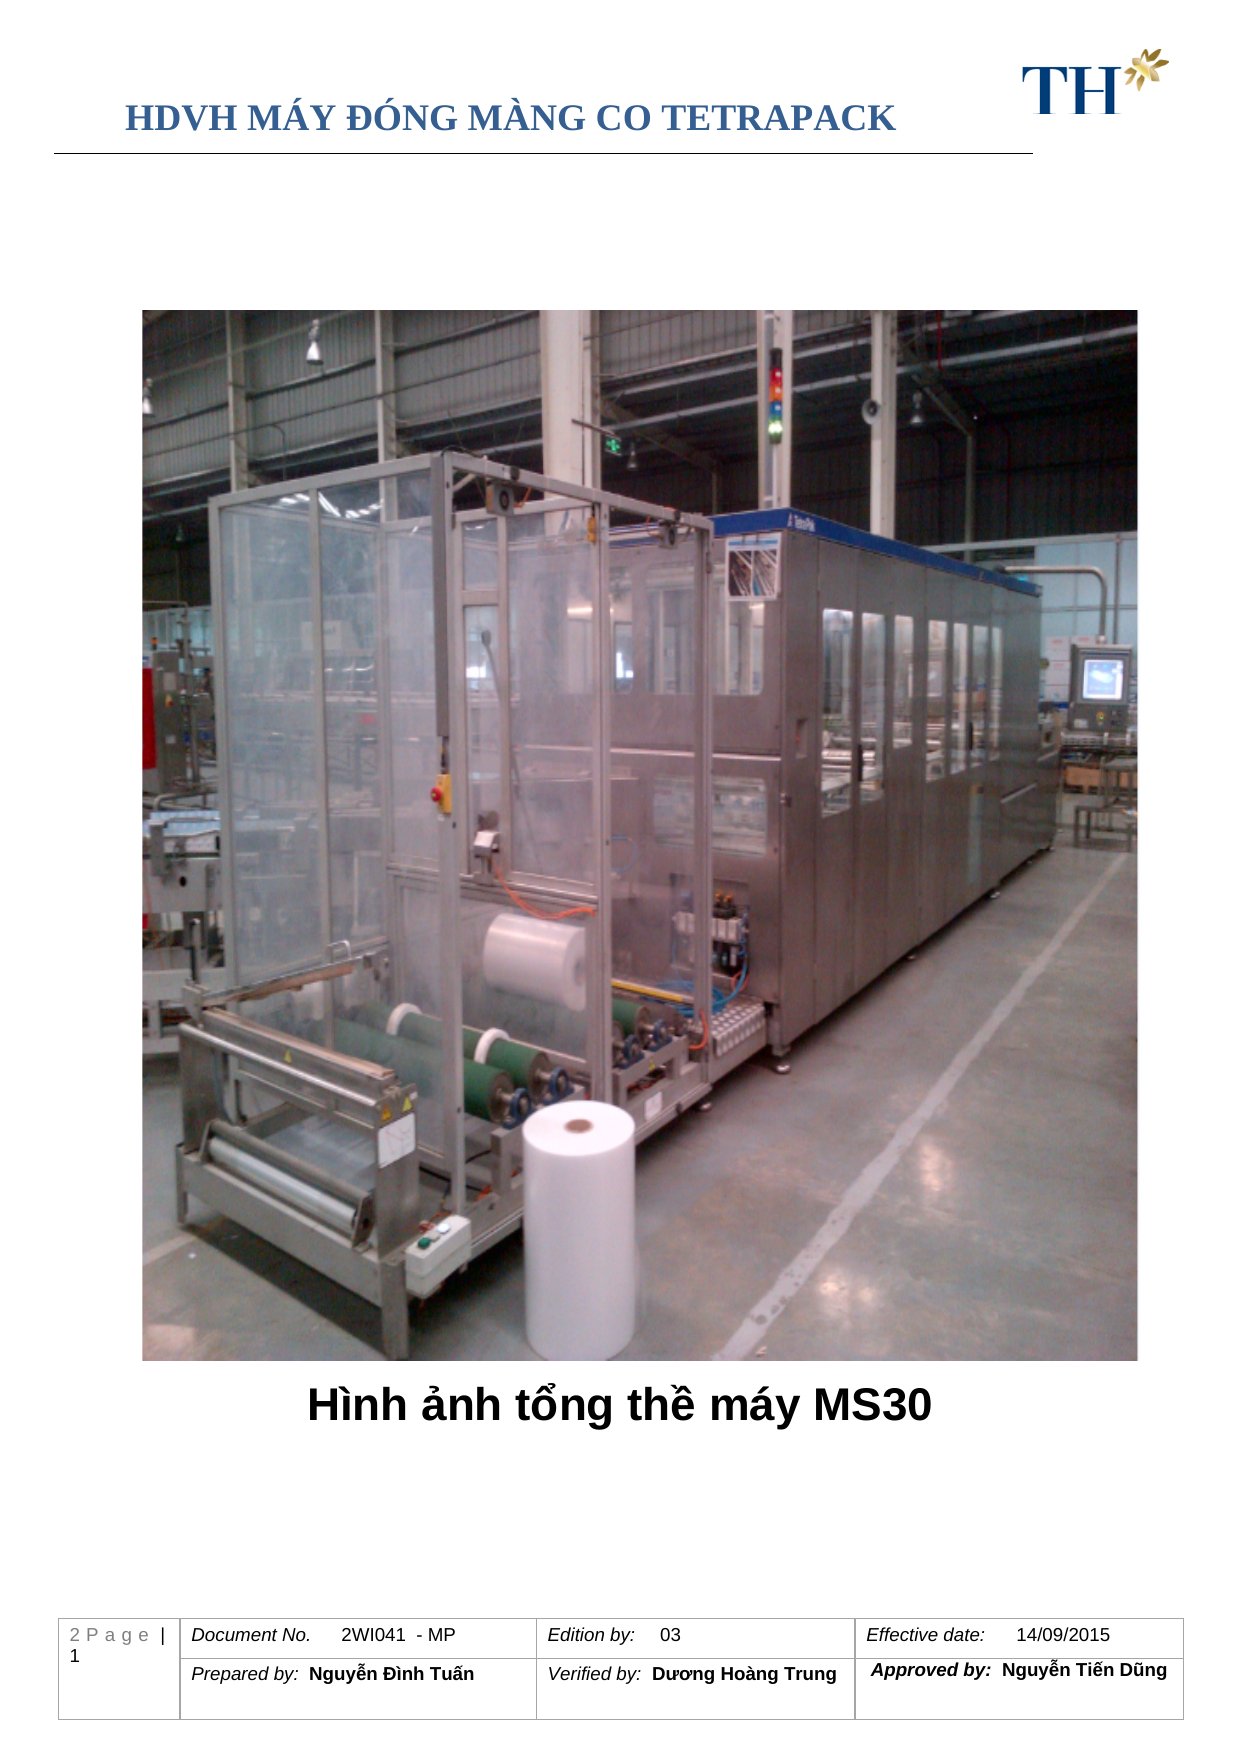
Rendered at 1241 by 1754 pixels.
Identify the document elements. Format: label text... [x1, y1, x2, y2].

text Hình ảnh tổng thề máy MS30 [105, 1377, 1135, 1430]
picture [1022, 49, 1169, 114]
picture [142, 310, 1140, 1361]
